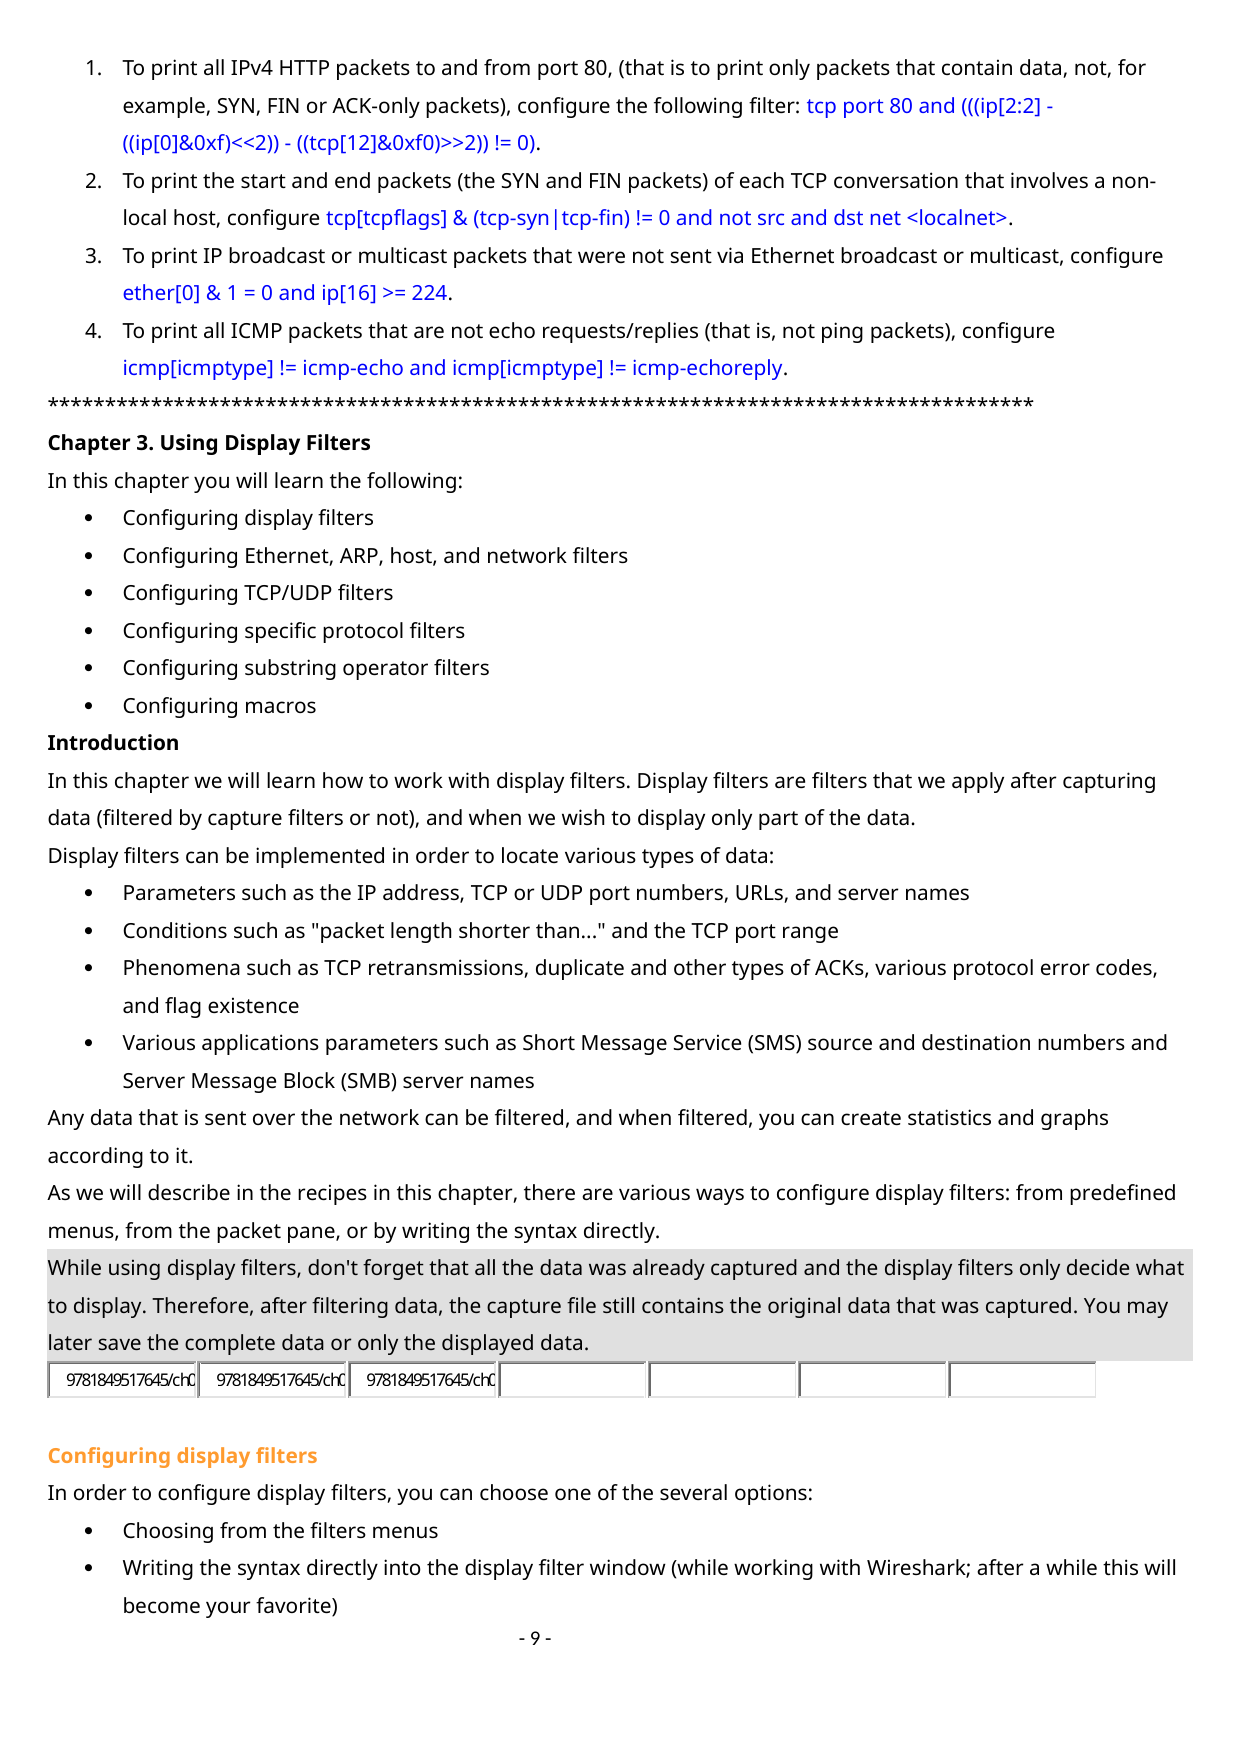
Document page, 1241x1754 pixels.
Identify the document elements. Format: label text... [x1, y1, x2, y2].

text In this chapter you will learn the following: [47, 461, 1193, 499]
list Phenomena such as TCP retransmissions, duplicate and other types of ACKs, various protocol error codes, and flag existence [85, 949, 1193, 1024]
text As we will describe in the recipes in this chapter, there are various ways to configure display filters: from predefined menus, from the packet pane, or by writing the syntax directly. [47, 1174, 1193, 1249]
text Any data that is sent over the network can be filtered, and when filtered, you can create statistics and graphs according to it. [47, 1099, 1193, 1174]
text ************************************************************************************** [47, 386, 1193, 424]
list Choosing from the filters menus [85, 1511, 1193, 1549]
list Configuring macros [85, 686, 1193, 724]
list Configuring specific protocol filters [85, 611, 1193, 649]
list Configuring substring operator filters [85, 649, 1193, 686]
list To print all IPv4 HTTP packets to and from port 80, (that is to print only packets that contain data, not, for example, SYN, FIN or ACK-only packets), configure the following filter: tcp port 80 and (((ip[2:2] - ((ip[0]&0xf)<<2)) - ((tcp[12]&0xf0)>>2)) != 0). [85, 49, 1193, 161]
text Configuring display filters [47, 1436, 1193, 1474]
list Writing the syntax directly into the display filter window (while working with Wireshark; after a while this will become your favorite) [85, 1549, 1193, 1624]
list To print IP broadcast or multicast packets that were not sent via Ethernet broadcast or multicast, configure ether[0] & 1 = 0 and ip[16] >= 224. [85, 236, 1193, 311]
list Conditions such as "packet length shorter than..." and the TCP port range [85, 911, 1193, 949]
list Configuring Ethernet, ARP, host, and network filters [85, 536, 1193, 574]
list Various applications parameters such as Short Message Service (SMS) source and destination numbers and Server Message Block (SMB) server names [85, 1024, 1193, 1099]
text In order to configure display filters, you can choose one of the several options: [47, 1474, 1193, 1511]
list Configuring TCP/UDP filters [85, 574, 1193, 611]
text In this chapter we will learn how to work with display filters. Display filters are filters that we apply after capturing data (filtered by capture filters or not), and when we wish to display only part of the data. [47, 761, 1193, 836]
list To print all ICMP packets that are not echo requests/replies (that is, not ping packets), configure icmp[icmptype] != icmp-echo and icmp[icmptype] != icmp-echoreply. [85, 311, 1193, 386]
text Chapter 3. Using Display Filters [47, 424, 1193, 461]
text While using display filters, don't forget that all the data was already captured and the display filters only decide what to display. Therefore, after filtering data, the capture file still contains the original data that was captured. You may later save the complete data or only the displayed data. [47, 1249, 1193, 1361]
text Introduction [47, 724, 1193, 761]
text Display filters can be implemented in order to locate various types of data: [47, 836, 1193, 874]
list Parameters such as the IP address, TCP or UDP port numbers, URLs, and server names [85, 874, 1193, 911]
list To print the start and end packets (the SYN and FIN packets) of each TCP conversation that involves a non-local host, configure tcp[tcpflags] & (tcp-syn|tcp-fin) != 0 and not src and dst net <localnet>. [85, 161, 1193, 236]
list Configuring display filters [85, 499, 1193, 536]
